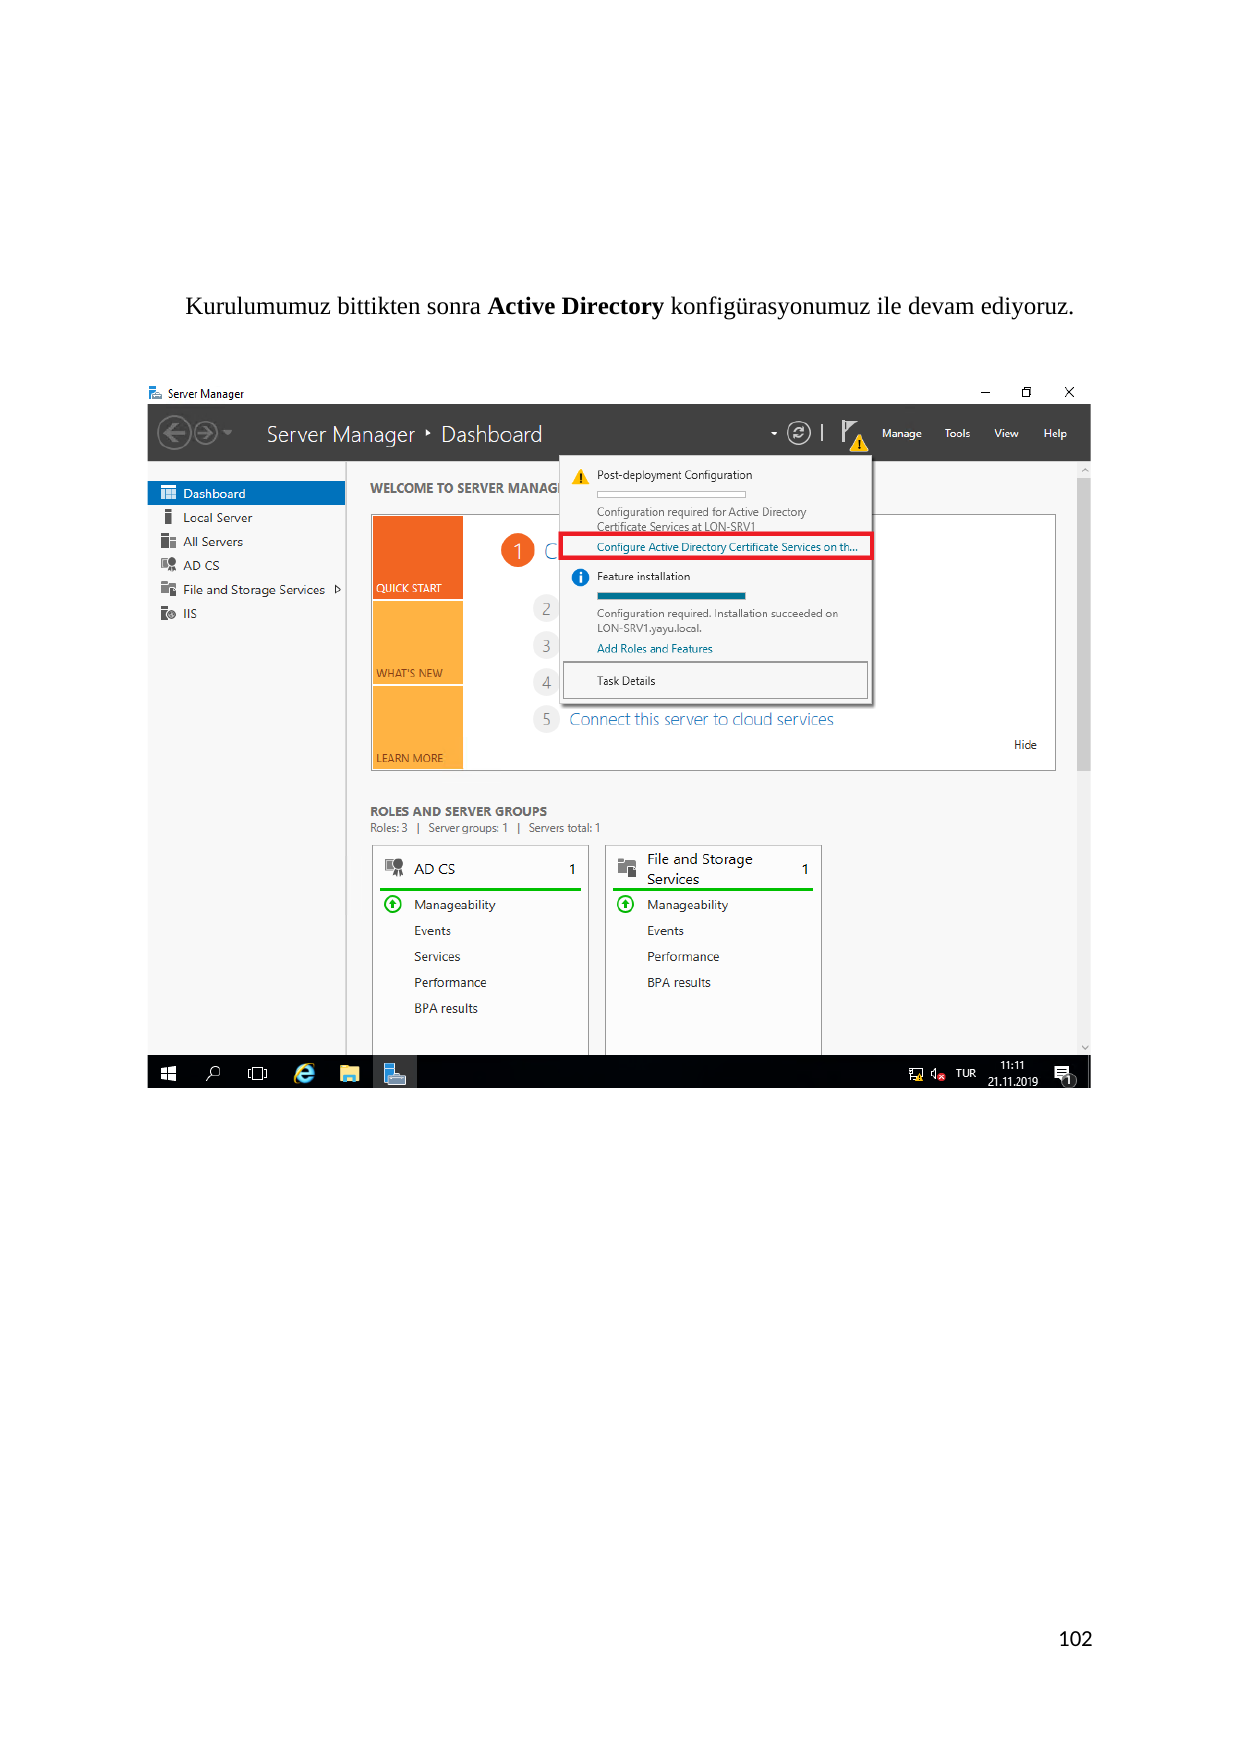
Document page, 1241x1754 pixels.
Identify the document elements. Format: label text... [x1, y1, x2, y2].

text Kurulumumuz bittikten sonra Active Directory konfigürasyonumuz ile devam ediyoruz. [148, 291, 1093, 319]
picture [147, 386, 1091, 1088]
